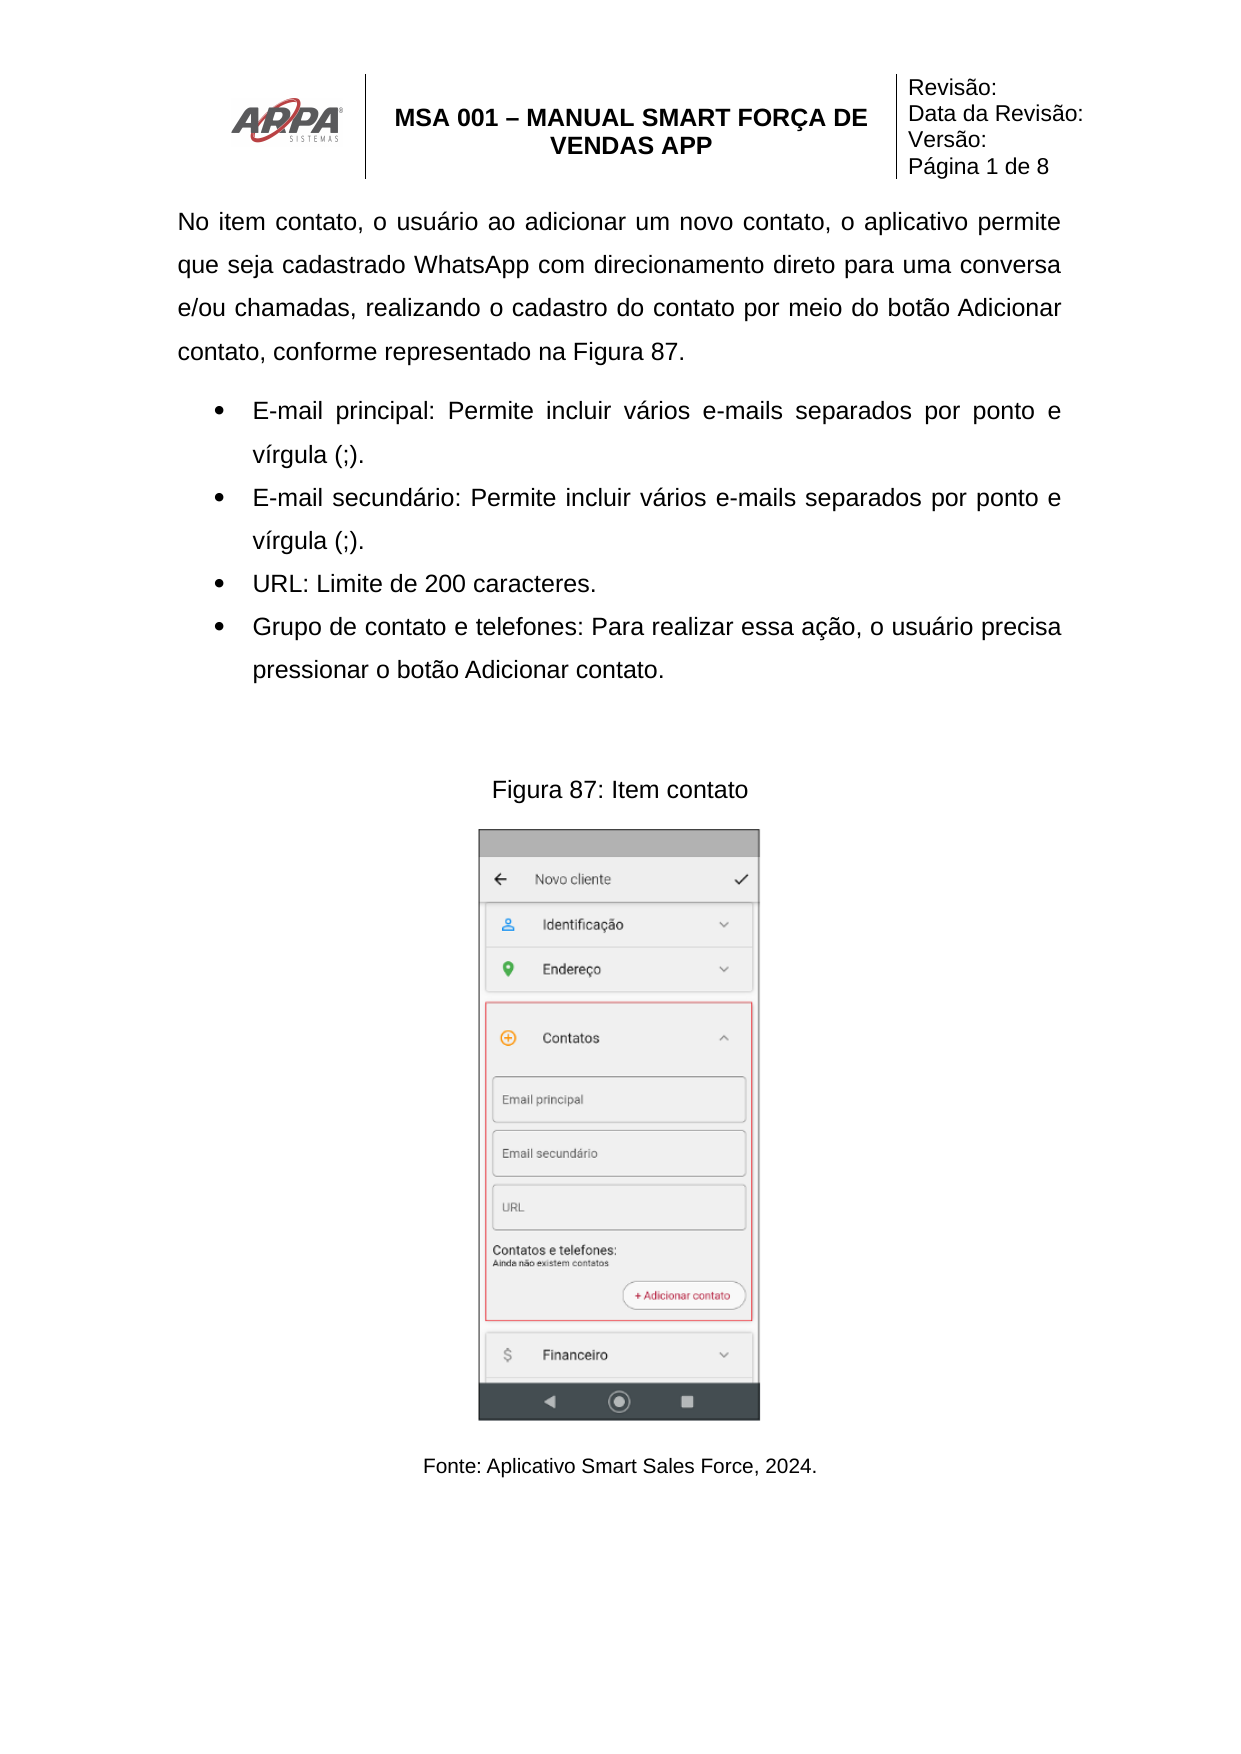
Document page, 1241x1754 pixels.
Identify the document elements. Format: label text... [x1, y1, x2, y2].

list E-mail principal: Permite incluir vários e-mails separados por ponto e vírgula (;). [215, 396, 1063, 468]
text No item contato, o usuário ao adicionar um novo contato, o aplicativo permite que seja cadastrado WhatsApp com direcionamento direto para uma conversa e/ou chamadas, realizando o cadastro do contato por meio do botão Adicionar contato, conforme representado na Figura 87. [177, 207, 1063, 365]
list E-mail secundário: Permite incluir vários e-mails separados por ponto e vírgula (;). [215, 483, 1063, 555]
picture [231, 98, 343, 147]
list URL: Limite de 200 caracteres. [215, 569, 1063, 598]
text Fonte: Aplicativo Smart Sales Force, 2024. [177, 1454, 1063, 1478]
picture [466, 820, 774, 1424]
list Figura 87: Item contato [177, 775, 1063, 804]
list Grupo de contato e telefones: Para realizar essa ação, o usuário precisa pressionar o botão Adicionar contato. [215, 612, 1063, 684]
